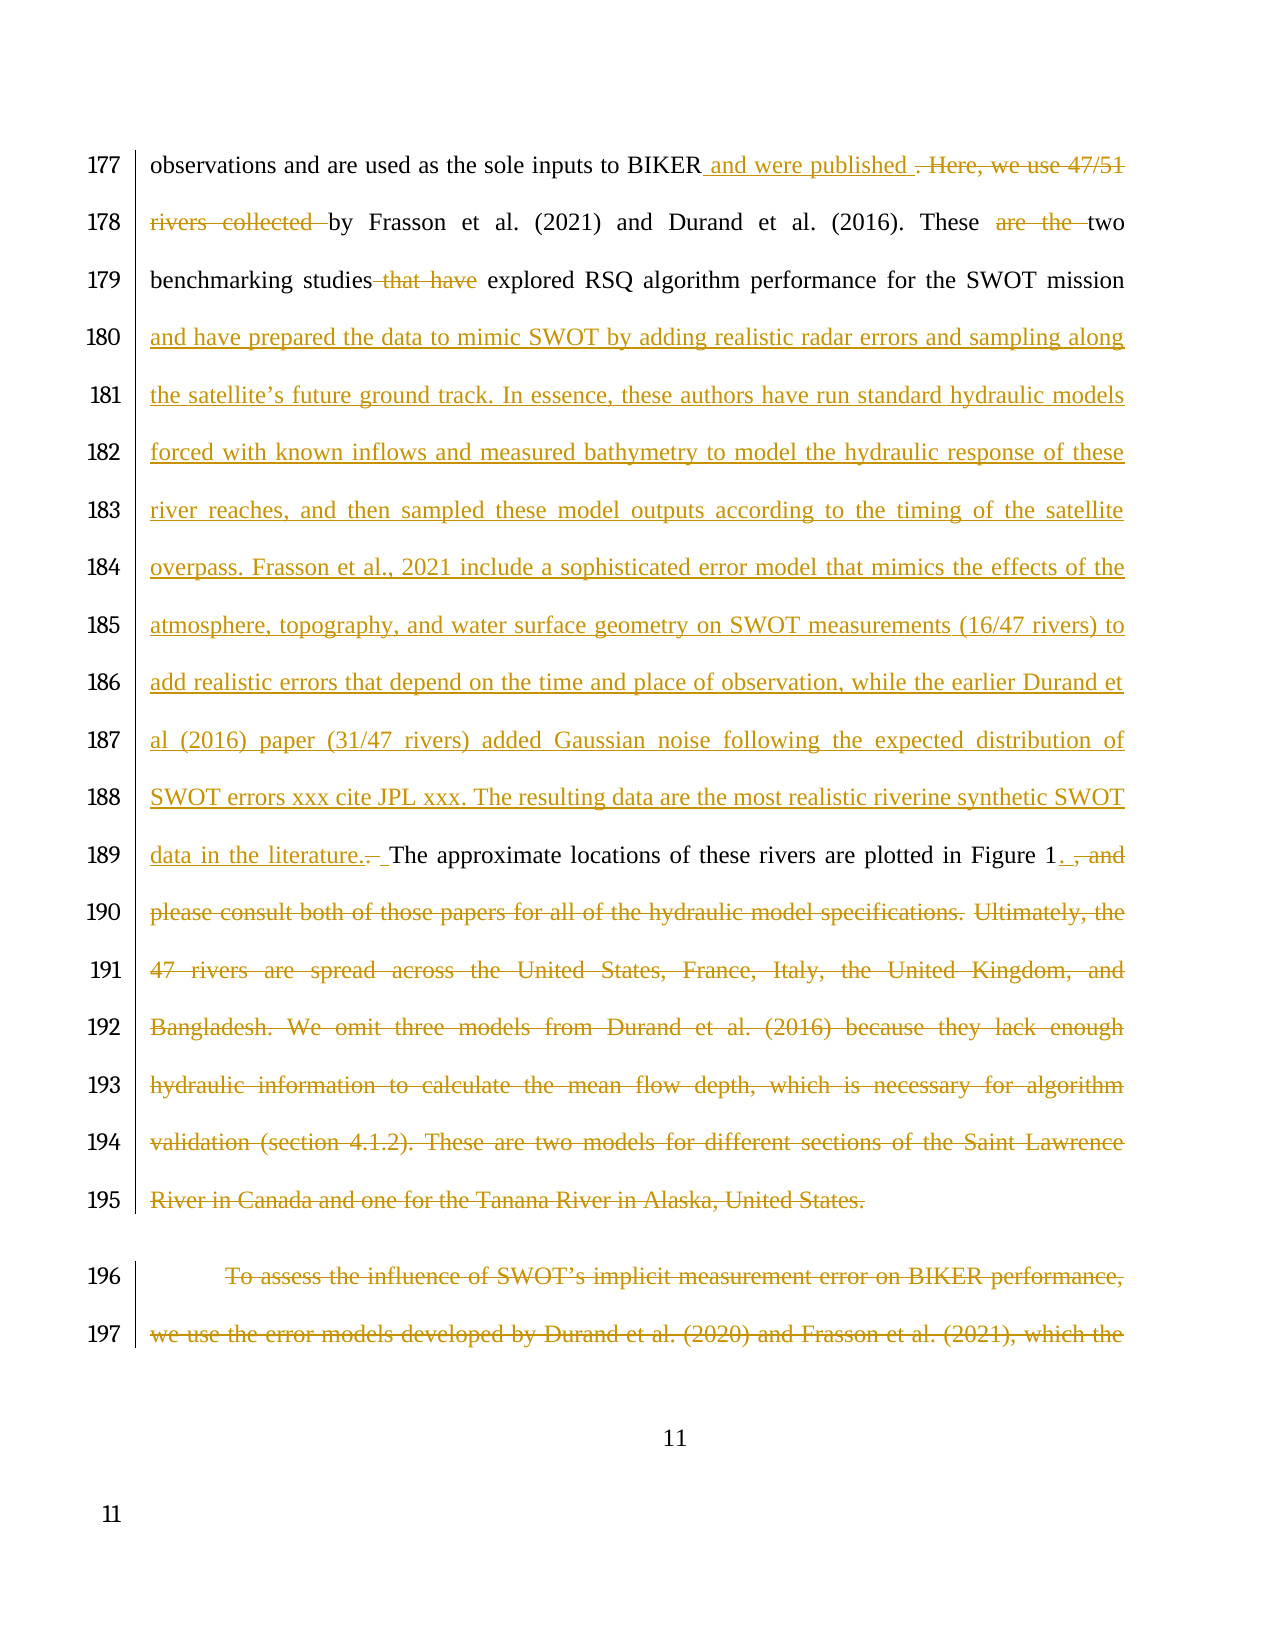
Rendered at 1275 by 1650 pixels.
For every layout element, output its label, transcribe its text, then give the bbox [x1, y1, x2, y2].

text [150, 150, 1125, 347]
